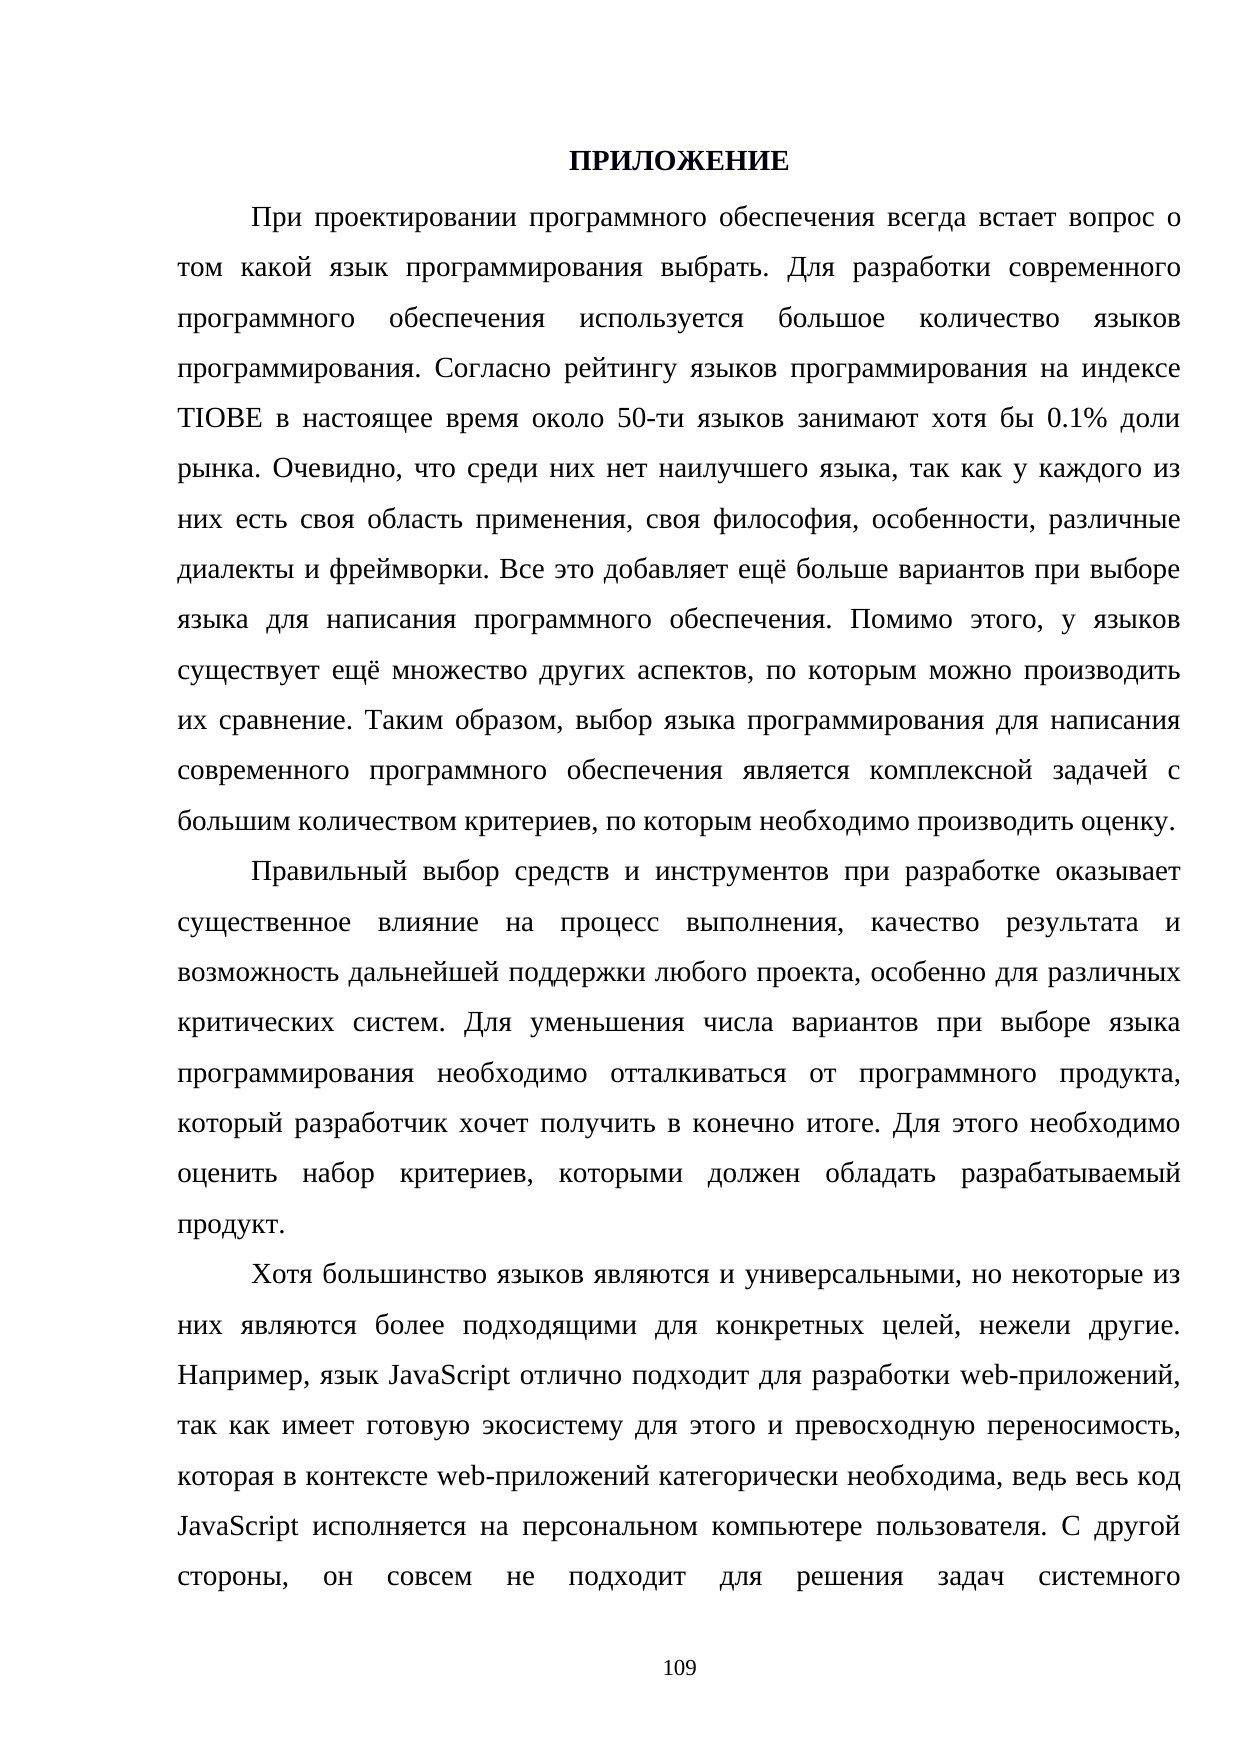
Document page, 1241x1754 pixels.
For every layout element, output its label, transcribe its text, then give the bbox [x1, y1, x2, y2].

text При проектировании программного обеспечения всегда встает вопрос о том какой язык программирования выбрать. Для разработки современного программного обеспечения используется большое количество языков программирования. Согласно рейтингу языков программирования на индексе TIOBE в настоящее время около 50-ти языков занимают хотя бы 0.1% доли рынка. Очевидно, что среди них нет наилучшего языка, так как у каждого из них есть своя область применения, своя философия, особенности, различные диалекты и фреймворки. Все это добавляет ещё больше вариантов при выборе языка для написания программного обеспечения. Помимо этого, у языков существует ещё множество других аспектов, по которым можно производить их сравнение. Таким образом, выбор языка программирования для написания современного программного обеспечения является комплексной задачей с большим количеством критериев, по которым необходимо производить оценку. [177, 199, 1182, 836]
text ​Правильный выбор средств и инструментов при разработке оказывает существенное влияние на процесс выполнения, качество результата и возможность дальнейшей поддержки любого проекта, особенно для различных критических систем. Для уменьшения числа вариантов при выборе языка программирования необходимо отталкиваться от программного продукта, который разработчик хочет получить в конечно итоге. Для этого необходимо оценить набор критериев, которыми должен обладать разрабатываемый продукт. [177, 853, 1182, 1239]
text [177, 1256, 1182, 1592]
text ПРИЛОЖЕНИЕ [177, 143, 1182, 177]
